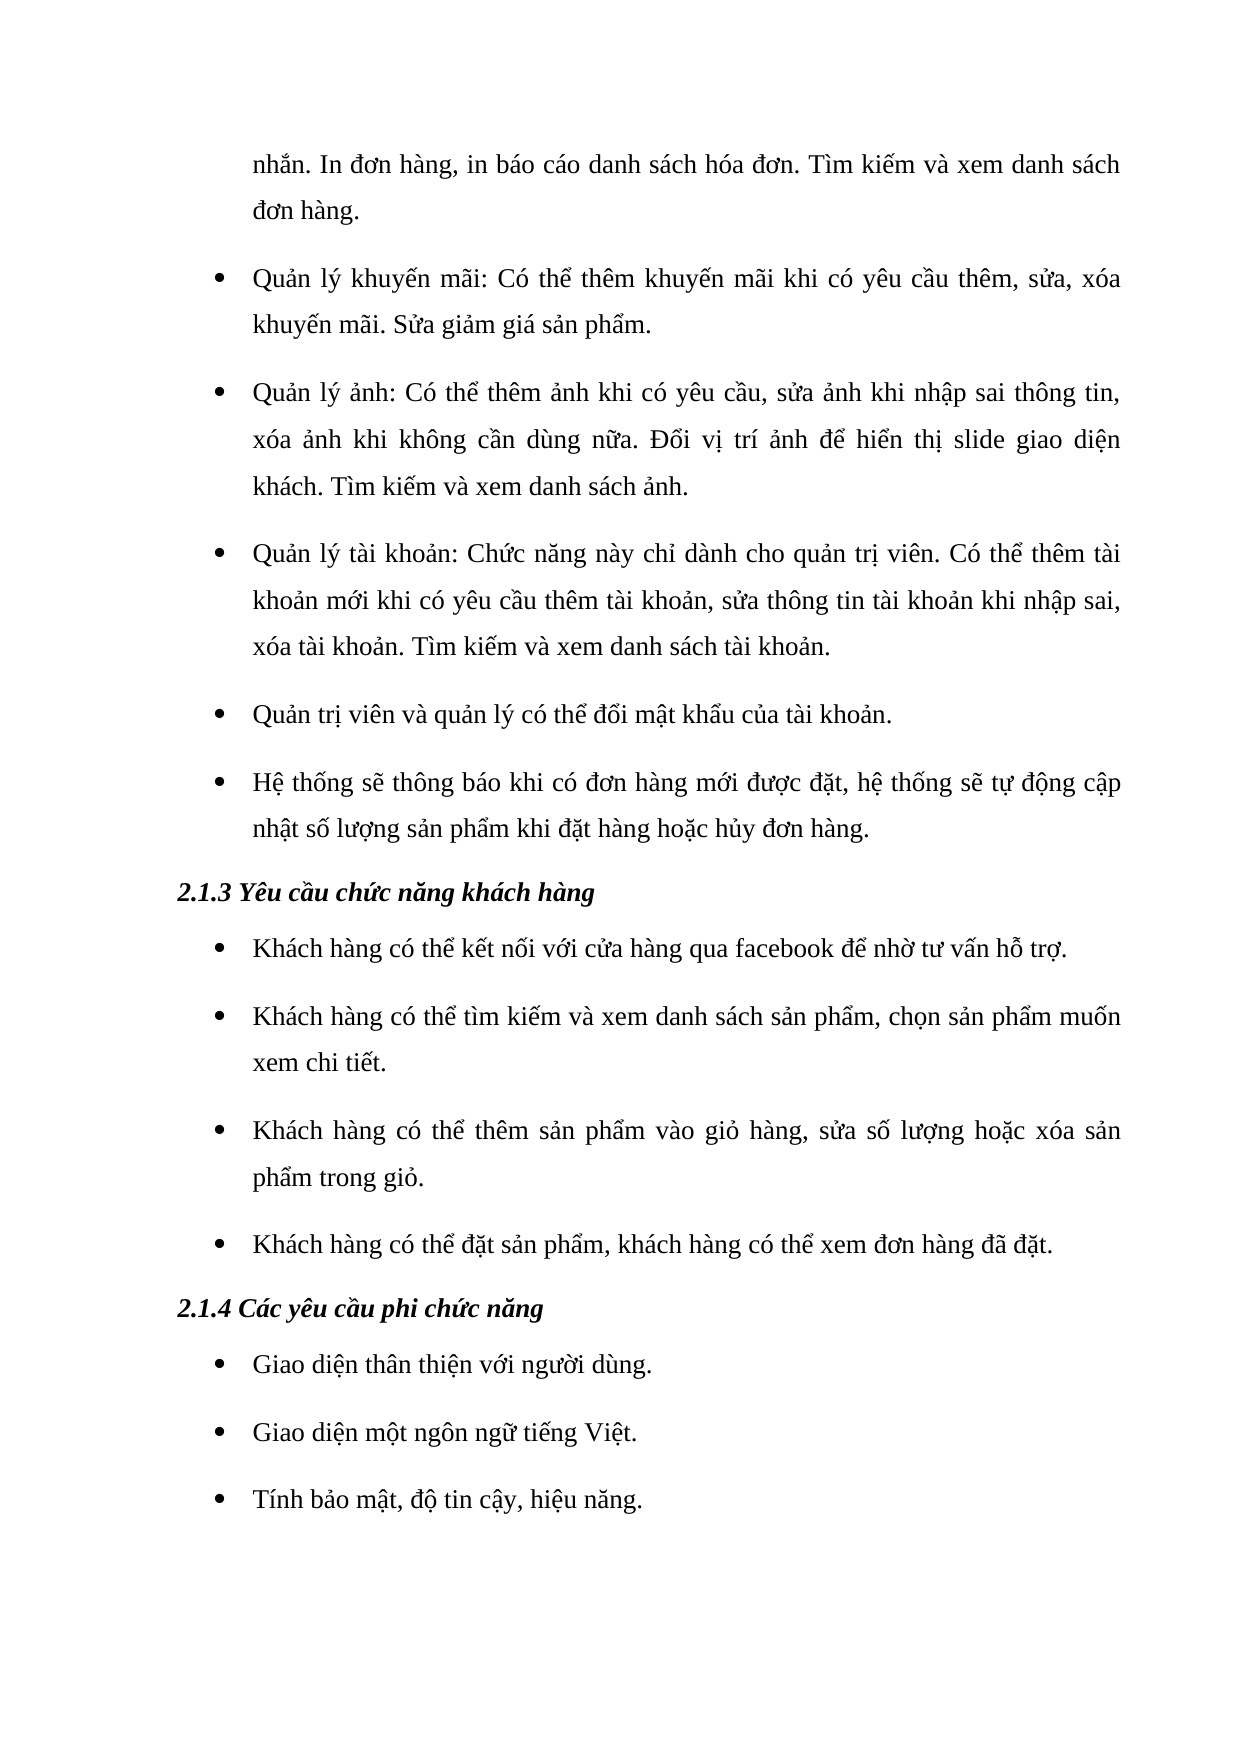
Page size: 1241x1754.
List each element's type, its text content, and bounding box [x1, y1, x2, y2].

list Quản trị viên và quản lý có thể đổi mật khẩu của tài khoản. [215, 698, 1122, 729]
list Khách hàng có thể thêm sản phẩm vào giỏ hàng, sửa số lượng hoặc xóa sản phẩm trong giỏ. [215, 1114, 1122, 1192]
list Quản lý ảnh: Có thể thêm ảnh khi có yêu cầu, sửa ảnh khi nhập sai thông tin, xóa ảnh khi không cần dùng nữa. Đổi vị trí ảnh để hiển thị slide giao diện khách. Tìm kiếm và xem danh sách ảnh. [215, 376, 1122, 501]
list Khách hàng có thể đặt sản phẩm, khách hàng có thể xem đơn hàng đã đặt. [215, 1228, 1122, 1259]
list Tính bảo mật, độ tin cậy, hiệu năng. [215, 1483, 1122, 1514]
subtitle Các yêu cầu phi chức năng [177, 1292, 1122, 1323]
subtitle Yêu cầu chức năng khách hàng [177, 876, 1122, 907]
list Quản lý khuyến mãi: Có thể thêm khuyến mãi khi có yêu cầu thêm, sửa, xóa khuyến mãi. Sửa giảm giá sản phẩm. [215, 262, 1122, 340]
list Hệ thống sẽ thông báo khi có đơn hàng mới được đặt, hệ thống sẽ tự động cập nhật số lượng sản phẩm khi đặt hàng hoặc hủy đơn hàng. [215, 766, 1122, 844]
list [215, 148, 1122, 226]
list Giao diện thân thiện với người dùng. [215, 1348, 1122, 1379]
list Quản lý tài khoản: Chức năng này chỉ dành cho quản trị viên. Có thể thêm tài khoản mới khi có yêu cầu thêm tài khoản, sửa thông tin tài khoản khi nhập sai, xóa tài khoản. Tìm kiếm và xem danh sách tài khoản. [215, 537, 1122, 662]
list Giao diện một ngôn ngữ tiếng Việt. [215, 1416, 1122, 1447]
list Khách hàng có thể tìm kiếm và xem danh sách sản phẩm, chọn sản phẩm muốn xem chi tiết. [215, 1000, 1122, 1078]
list Khách hàng có thể kết nối với cửa hàng qua facebook để nhờ tư vấn hỗ trợ. [215, 932, 1122, 963]
